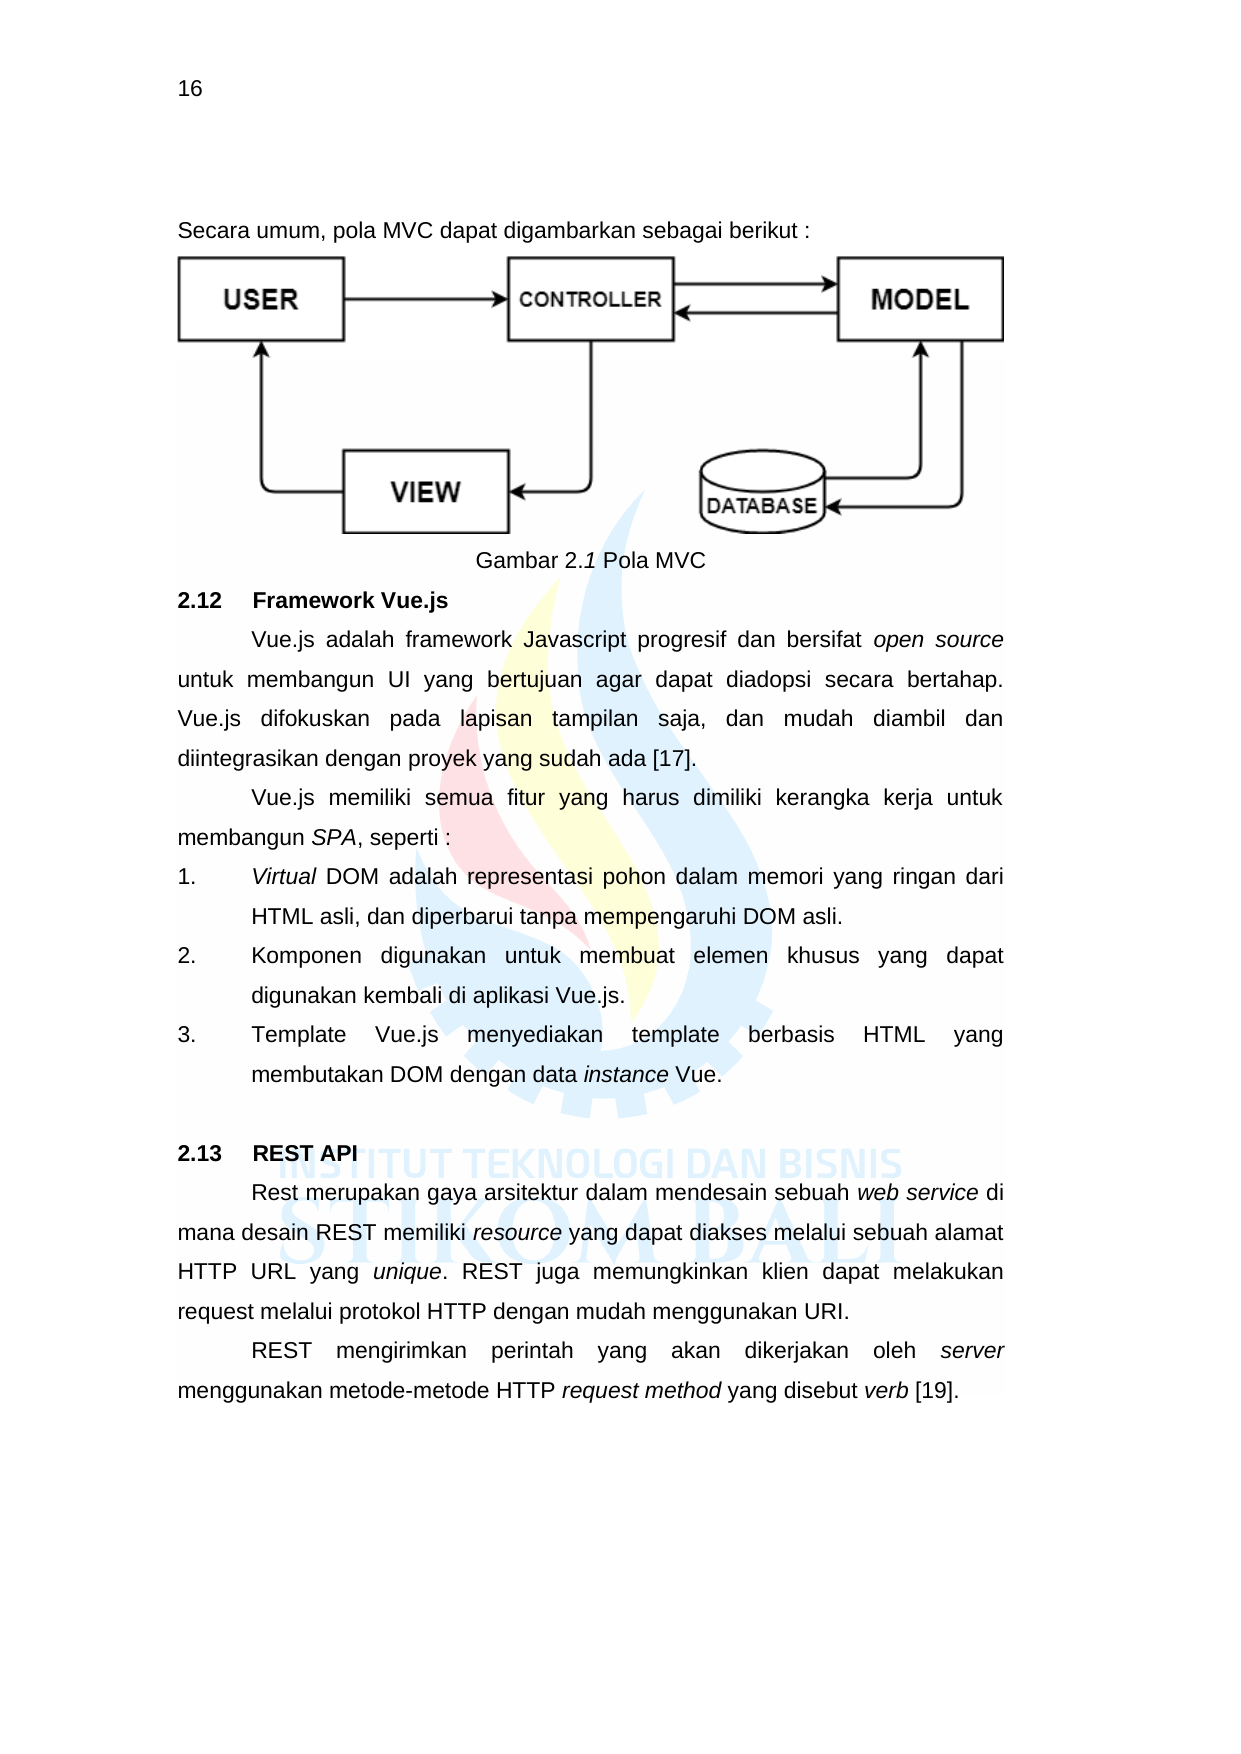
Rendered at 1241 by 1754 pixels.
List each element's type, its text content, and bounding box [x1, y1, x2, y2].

picture [177, 256, 1004, 534]
text Secara umum, pola MVC dapat digambarkan sebagai berikut : [177, 217, 1004, 243]
text Vue.js adalah framework Javascript progresif dan bersifat open source untuk membangun UI yang bertujuan agar dapat diadopsi secara bertahap. Vue.js difokuskan pada lapisan tampilan saja, dan mudah diambil dan diintegrasikan dengan proyek yang sudah ada [17]. [177, 626, 1004, 771]
list Virtual DOM adalah representasi pohon dalam memori yang ringan dari HTML asli, dan diperbarui tanpa mempengaruhi DOM asli. [177, 863, 1004, 929]
text Gambar 2.1 Pola MVC [177, 547, 1004, 574]
list Komponen digunakan untuk membuat elemen khusus yang dapat digunakan kembali di aplikasi Vue.js. [177, 942, 1004, 1008]
subtitle REST API [177, 1140, 1004, 1166]
text Vue.js memiliki semua fitur yang harus dimiliki kerangka kerja untuk membangun SPA, seperti : [177, 784, 1004, 850]
text Rest merupakan gaya arsitektur dalam mendesain sebuah web service di mana desain REST memiliki resource yang dapat diakses melalui sebuah alamat HTTP URL yang unique. REST juga memungkinkan klien dapat melakukan request melalui protokol HTTP dengan mudah menggunakan URI. [177, 1179, 1004, 1324]
text REST mengirimkan perintah yang akan dikerjakan oleh server menggunakan metode-metode HTTP request method yang disebut verb [19]. [177, 1337, 1004, 1403]
list Template Vue.js menyediakan template berbasis HTML yang membutakan DOM dengan data instance Vue. [177, 1021, 1004, 1087]
subtitle Framework Vue.js [177, 587, 1004, 613]
